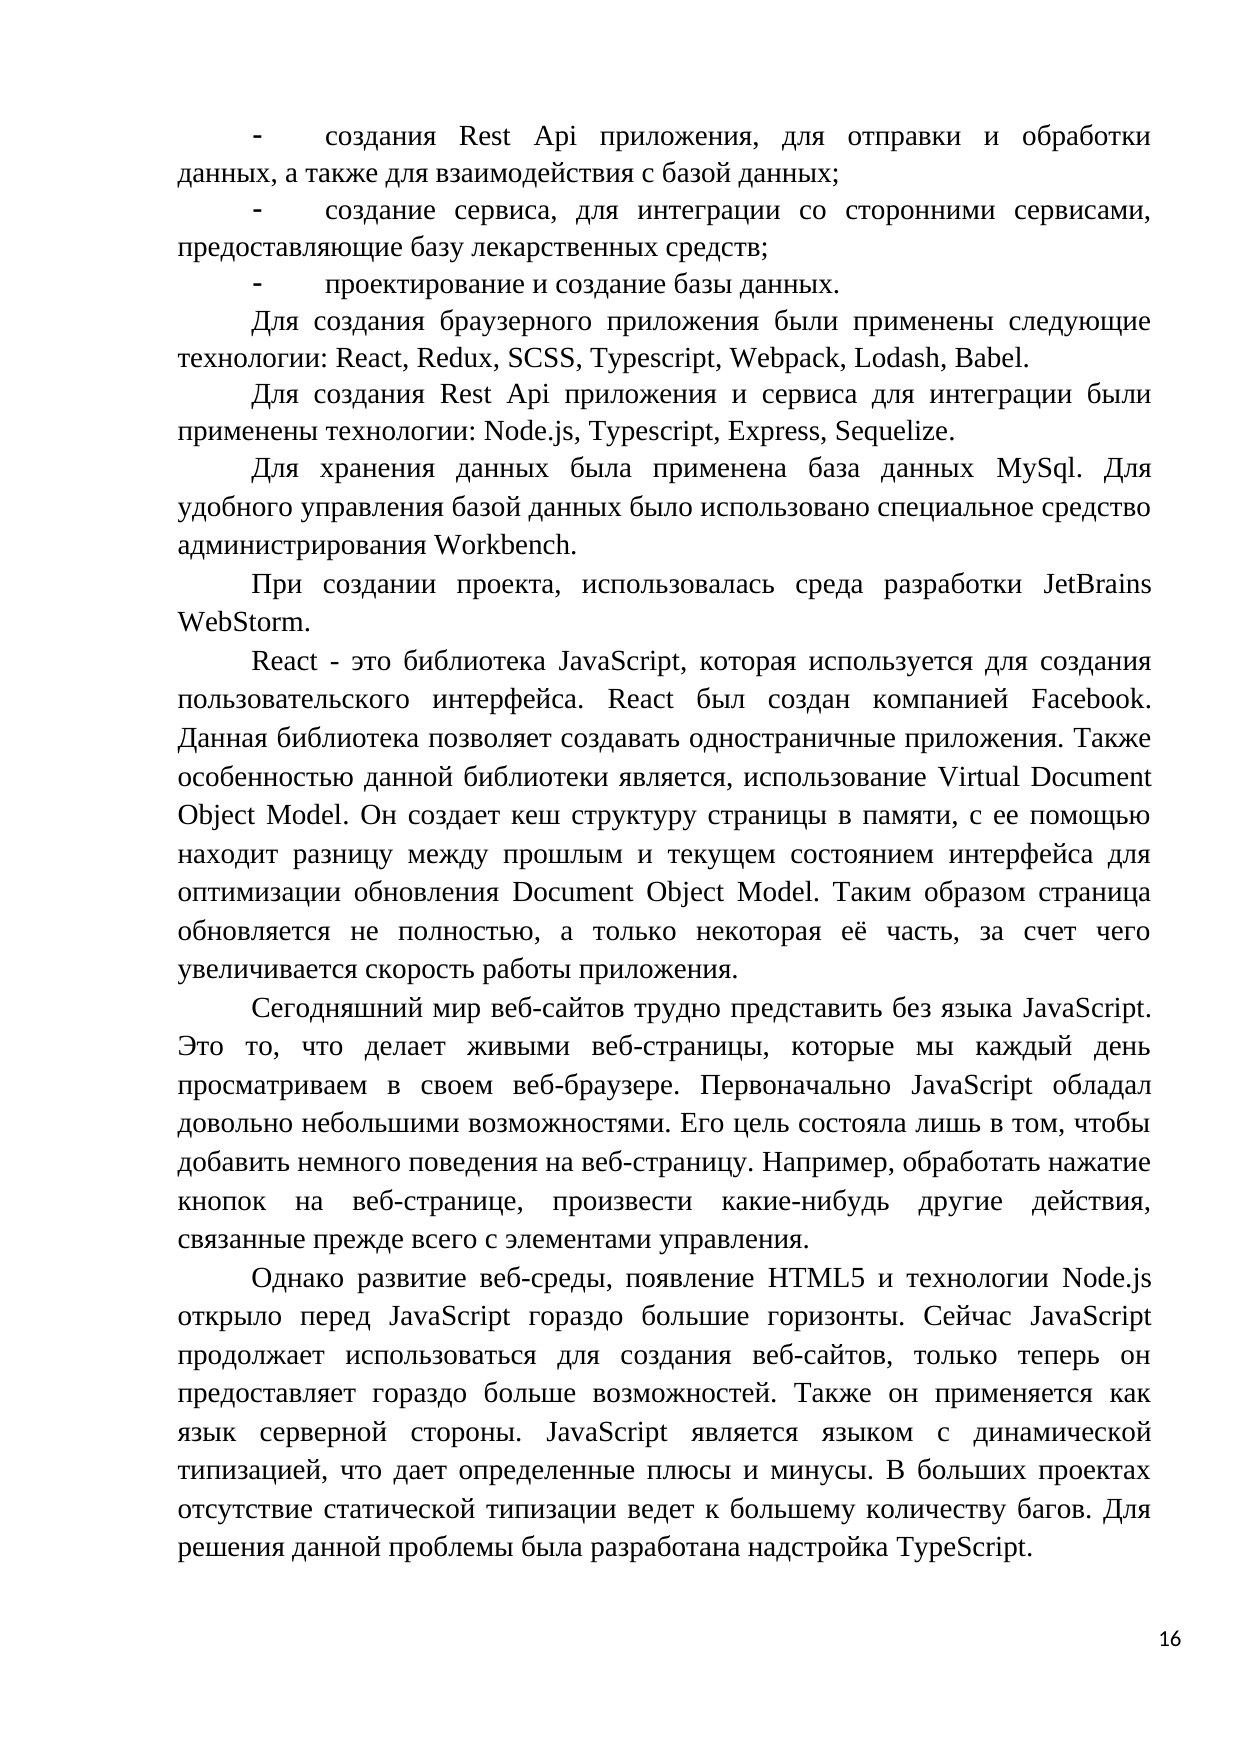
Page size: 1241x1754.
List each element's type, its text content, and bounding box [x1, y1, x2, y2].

text При создании проекта, использовалась среда разработки JetBrains WebStorm. [177, 566, 1152, 638]
list создания Rest Api приложения, для отправки и обработки данных, а также для взаимодействия с базой данных; [177, 118, 1152, 189]
list создание сервиса, для интеграции со сторонними сервисами, предоставляющие базу лекарственных средств; [177, 192, 1152, 262]
text Для создания браузерного приложения были применены следующие технологии: React, Redux, SCSS, Typescript, Webpack, Lodash, Babel. [177, 303, 1152, 373]
text Сегодняшний мир веб-сайтов трудно представить без языка JavaScript. Это то, что делает живыми веб-страницы, которые мы каждый день просматриваем в своем веб-браузере. Первоначально JavaScript обладал довольно небольшими возможностями. Его цель состояла лишь в том, чтобы добавить немного поведения на веб-страницу. Например, обработать нажатие кнопок на веб-странице, произвести какие-нибудь другие действия, связанные прежде всего с элементами управления. [177, 990, 1152, 1255]
text Однако развитие веб-среды, появление HTML5 и технологии Node.js открыло перед JavaScript гораздо большие горизонты. Сейчас JavaScript продолжает использоваться для создания веб-сайтов, только теперь он предоставляет гораздо больше возможностей. Также он применяется как язык серверной стороны. JavaScript является языком с динамической типизацией, что дает определенные плюсы и минусы. В больших проектах отсутствие статической типизации ведет к большему количеству багов. Для решения данной проблемы была разработана надстройка TypeScript. [177, 1260, 1152, 1563]
list проектирование и создание базы данных. [177, 266, 1152, 299]
text Для создания Rest Api приложения и сервиса для интеграции были применены технологии: Node.js, Typescript, Express, Sequelize. [177, 377, 1152, 447]
text Для хранения данных была применена база данных MySql. Для удобного управления базой данных было использовано специальное средство администрирования Workbench. [177, 450, 1152, 561]
text React - это библиотека JavaScript, которая используется для создания пользовательского интерфейса. React был создан компанией Facebook. Данная библиотека позволяет создавать одностраничные приложения. Также особенностью данной библиотеки является, использование Virtual Document Object Model. Он создает кеш структуру страницы в памяти, с ее помощью находит разницу между прошлым и текущем состоянием интерфейса для оптимизации обновления Document Object Model. Таким образом страница обновляется не полностью, а только некоторая её часть, за счет чего увеличивается скорость работы приложения. [177, 643, 1152, 985]
